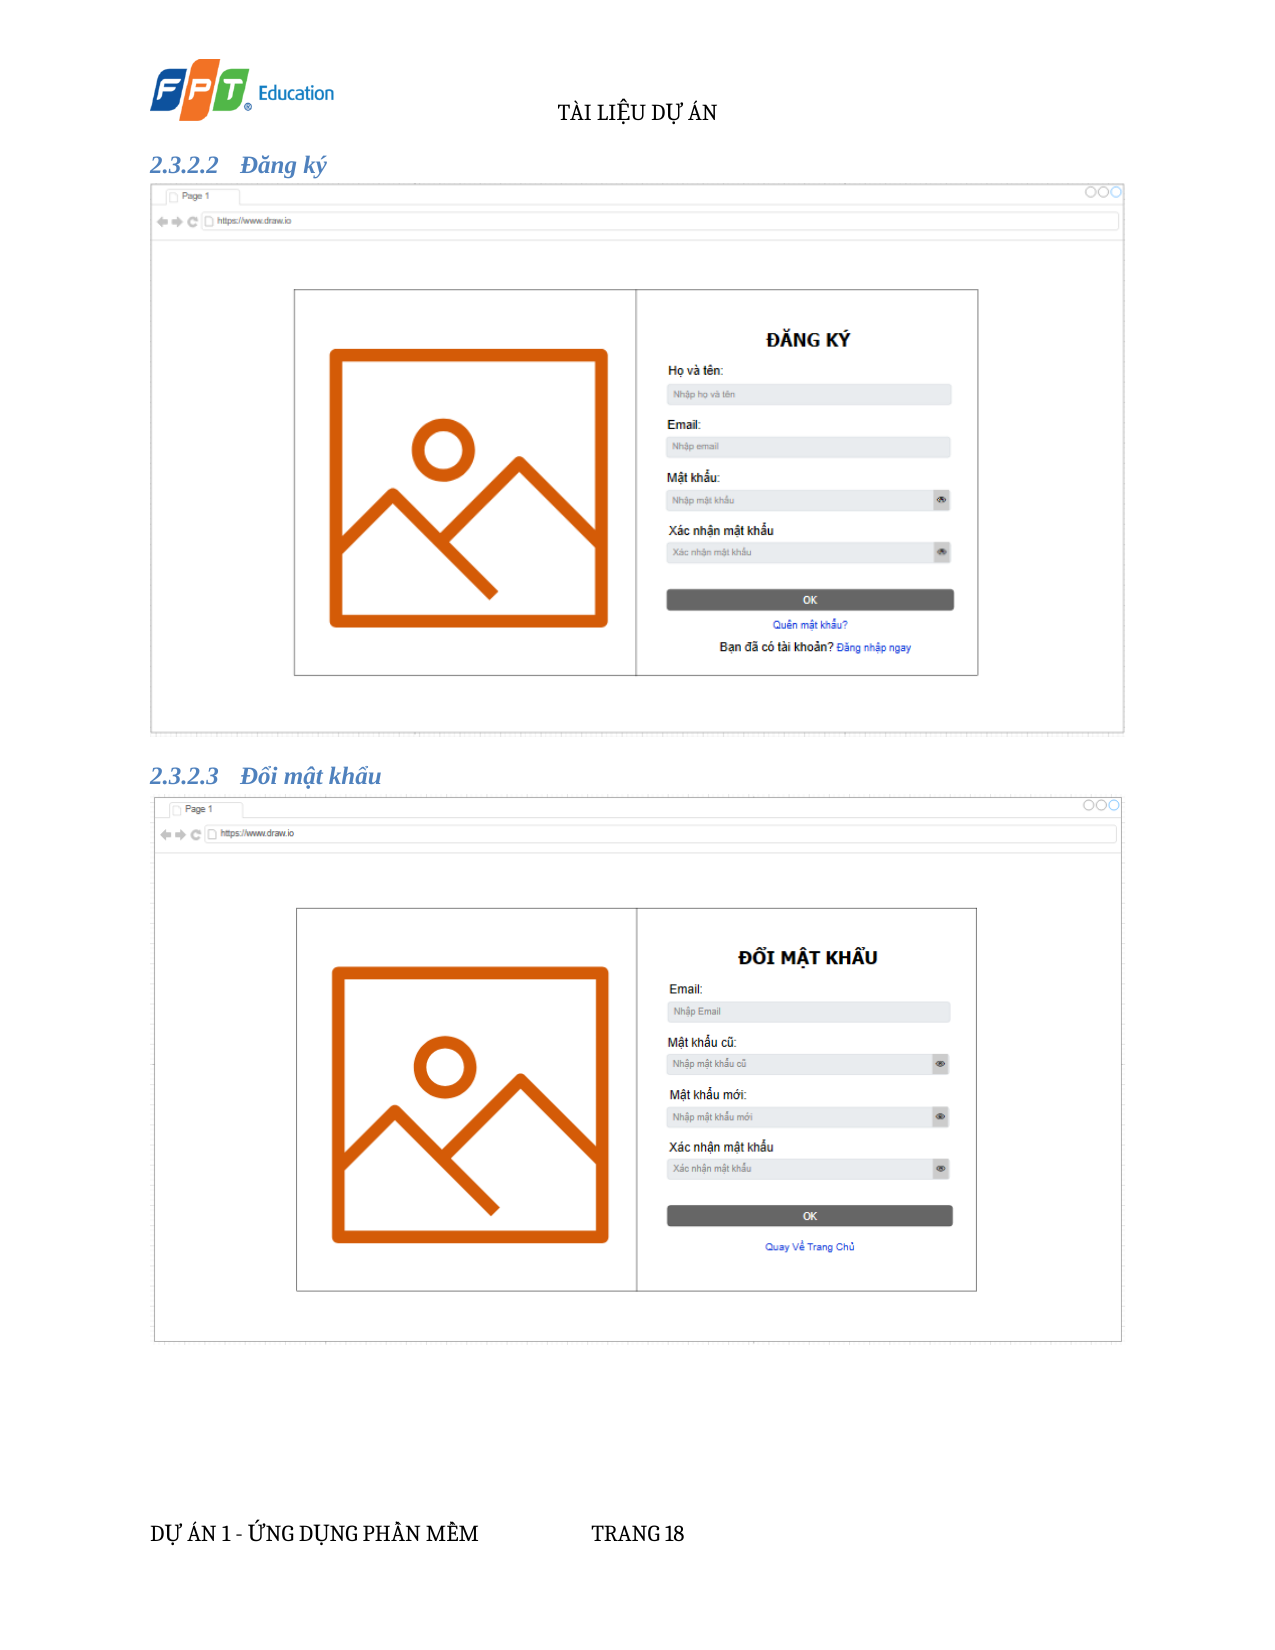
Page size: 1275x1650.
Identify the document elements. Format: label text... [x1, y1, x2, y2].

picture [150, 794, 1125, 1345]
subtitle Đăng ký [150, 150, 1125, 179]
picture [150, 183, 1125, 737]
subtitle Đổi mật khẩu [150, 761, 1125, 790]
picture [150, 59, 336, 121]
